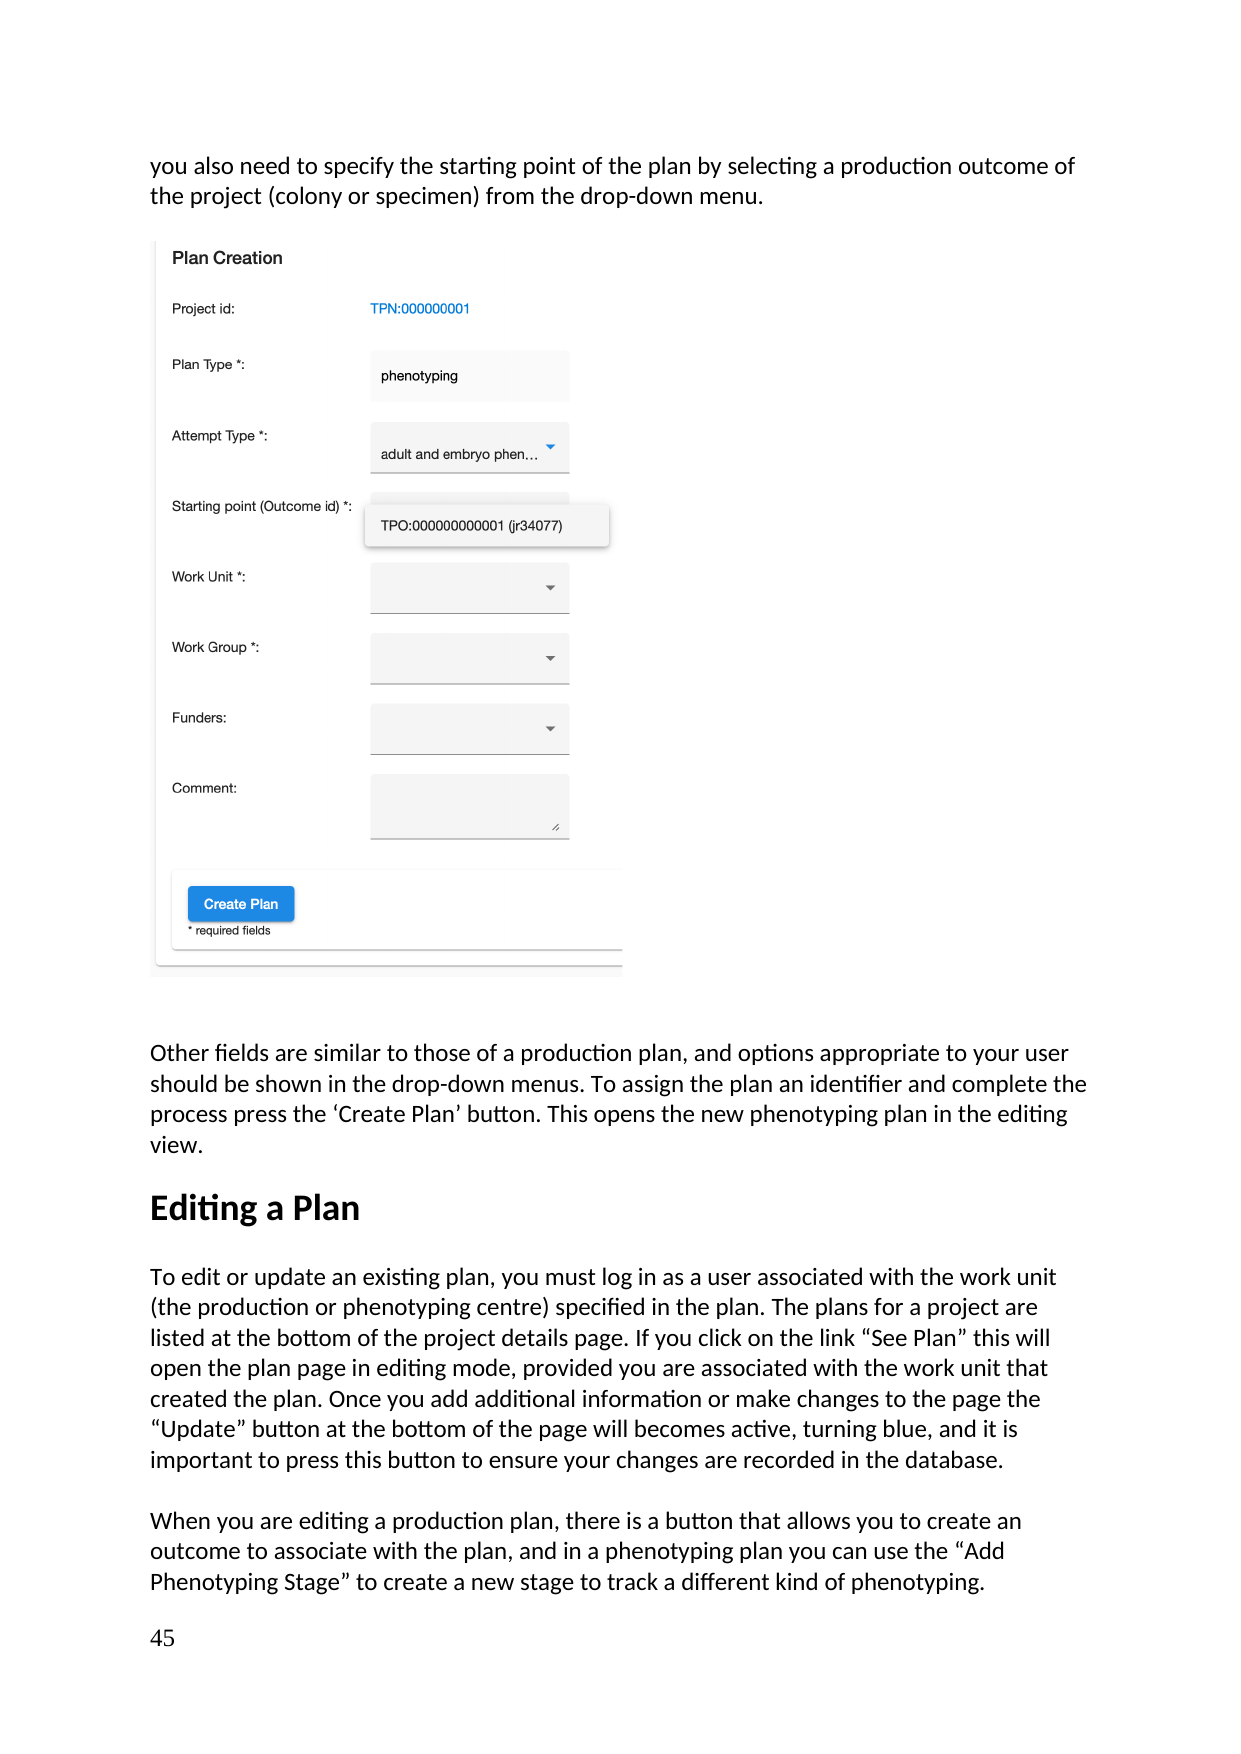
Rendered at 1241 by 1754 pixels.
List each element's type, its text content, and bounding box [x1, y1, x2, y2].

picture [150, 241, 623, 977]
text Other fields are similar to those of a production plan, and options appropriate to your user should be shown in the drop-down menus. To assign the plan an identifier and complete the process press the ‘Create Plan’ button. This opens the new phenotyping plan in the editing view. [150, 1037, 1090, 1159]
text When you are editing a production plan, there is a button that allows you to create an outcome to associate with the plan, and in a phenotyping plan you can use the “Add Phenotyping Stage” to create a new stage to track a different kind of phenotyping. [150, 1505, 1090, 1596]
text To edit or update an existing plan, you must log in as a user associated with the work unit (the production or phenotyping centre) specified in the plan. The plans for a project are listed at the bottom of the project details page. If you click on the link “See Plan” this will open the plan page in editing mode, provided you are associated with the work unit that created the plan. Once you add additional information or make changes to the page the “Update” button at the bottom of the page will becomes active, turning blue, and it is important to press this button to ensure your changes are recorded in the database. [150, 1261, 1090, 1474]
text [150, 150, 1090, 211]
text Editing a Plan [150, 1184, 1090, 1230]
